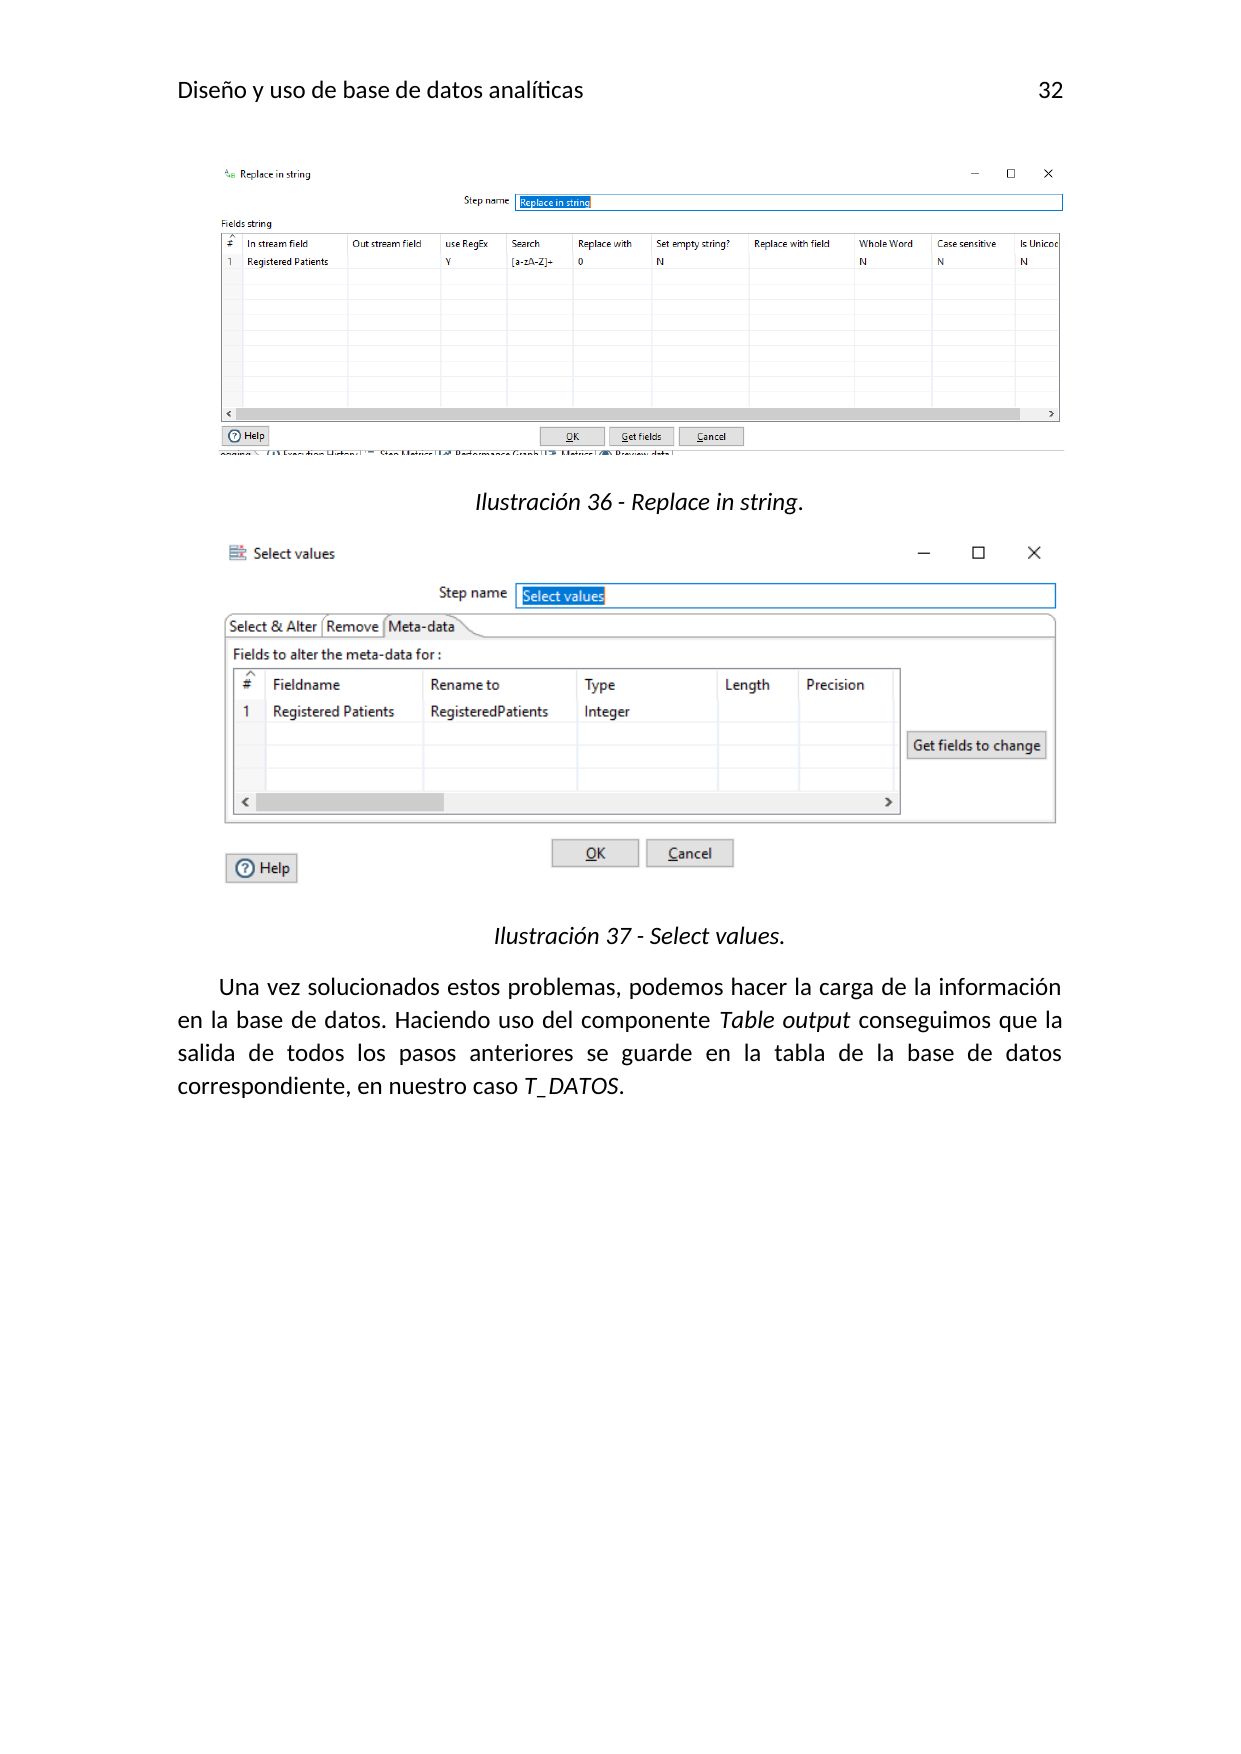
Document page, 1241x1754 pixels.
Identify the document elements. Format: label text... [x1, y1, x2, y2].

picture [221, 537, 1061, 889]
picture [218, 165, 1065, 455]
text Una vez solucionados estos problemas, podemos hacer la carga de la información en la base de datos. Haciendo uso del componente Table output conseguimos que la salida de todos los pasos anteriores se guarde en la tabla de la base de datos correspondiente, en nuestro caso T_DATOS. [177, 971, 1063, 1101]
